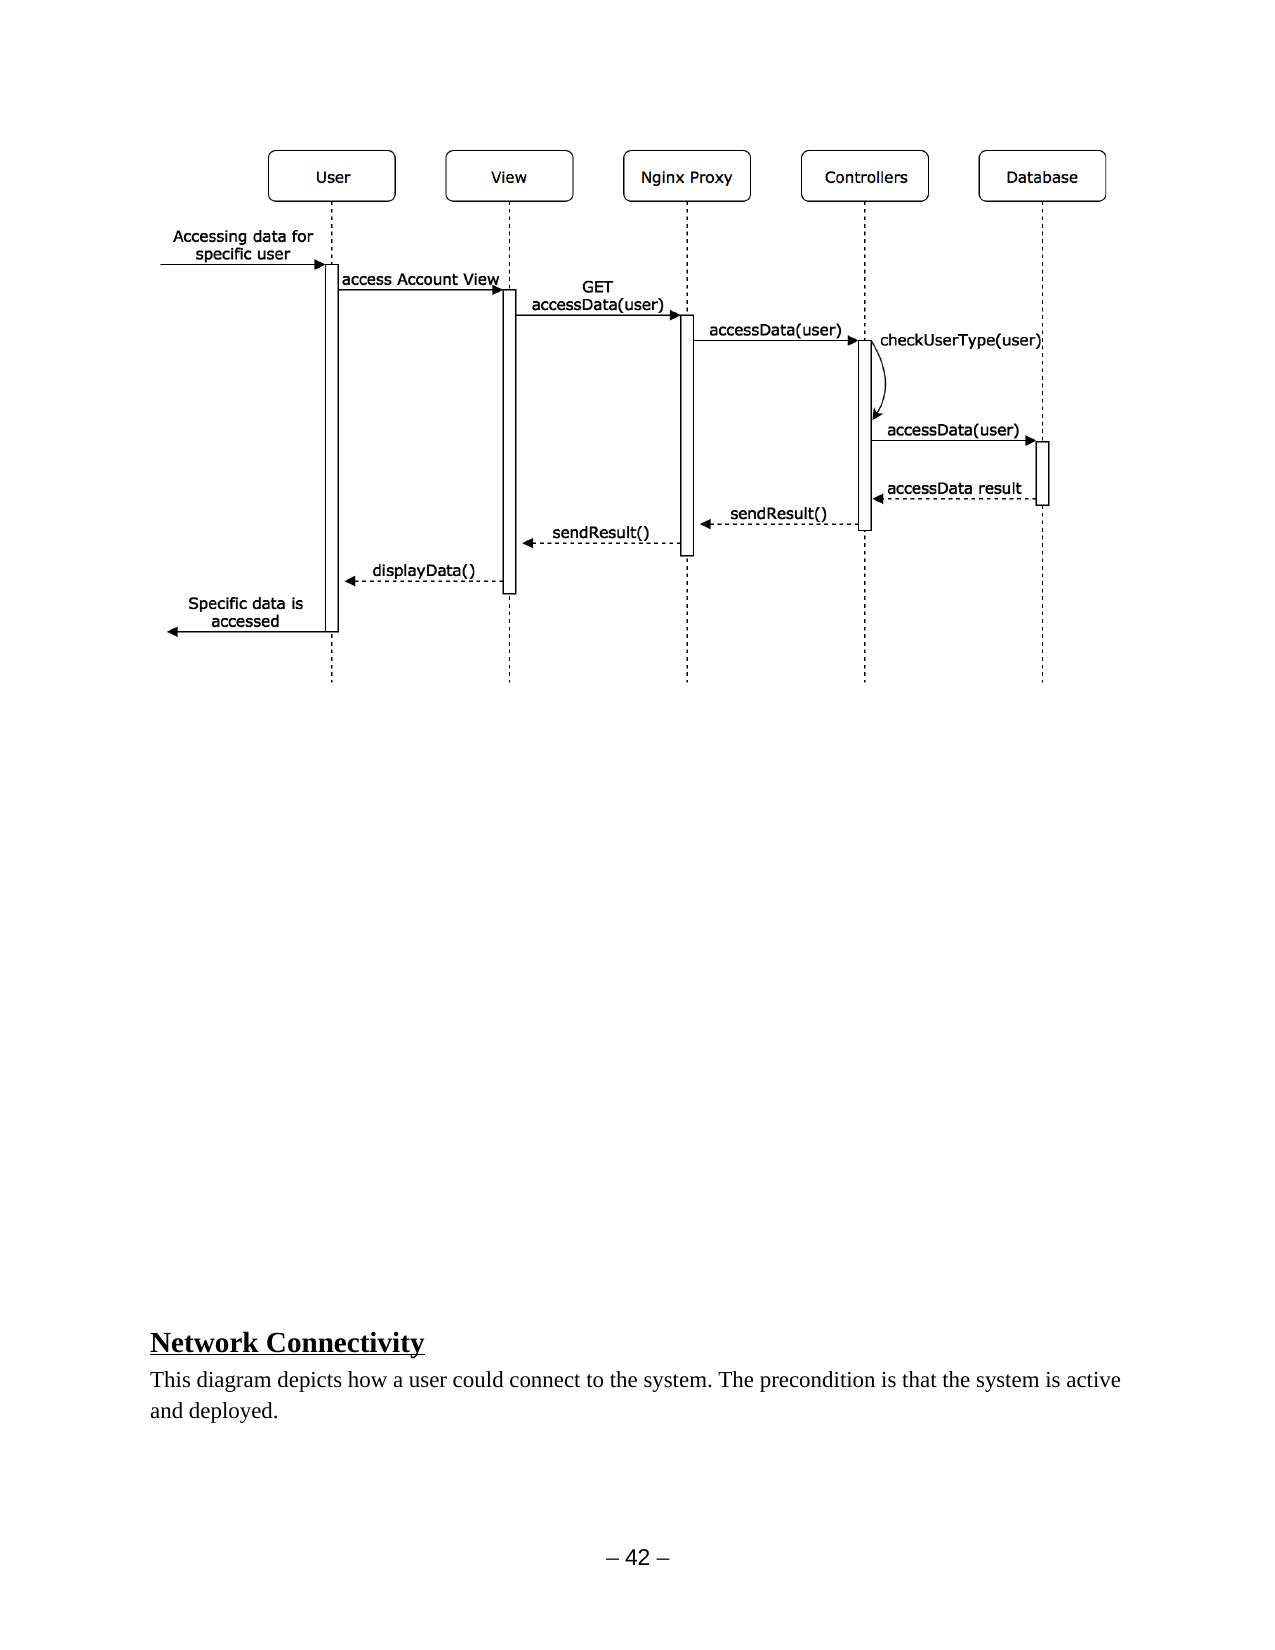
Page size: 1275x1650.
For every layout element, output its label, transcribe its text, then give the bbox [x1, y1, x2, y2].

subtitle Network Connectivity [150, 1325, 1125, 1358]
text This diagram depicts how a user could connect to the system. The precondition is that the system is active and deployed. [150, 1367, 1125, 1423]
picture [150, 150, 1107, 684]
